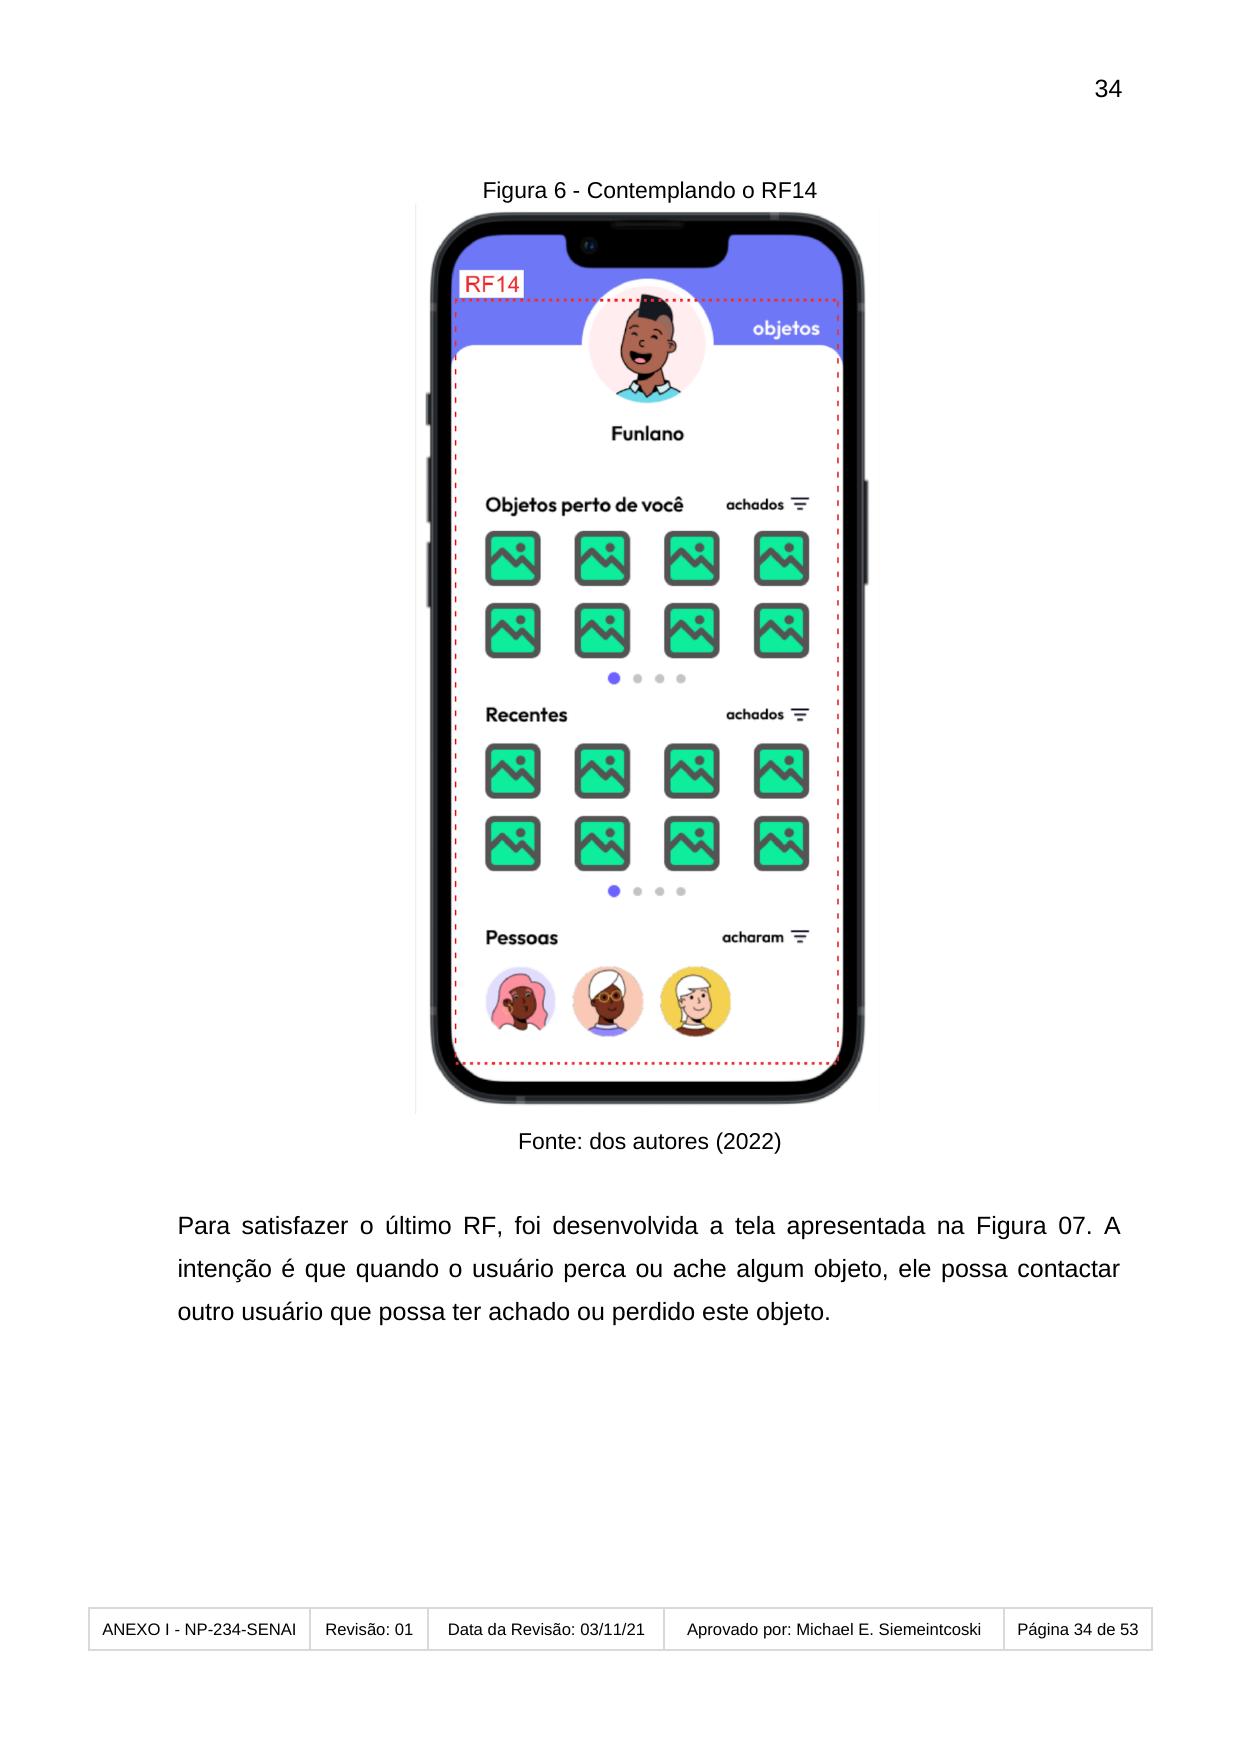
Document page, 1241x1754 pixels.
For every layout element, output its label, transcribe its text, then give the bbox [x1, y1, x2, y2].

picture [413, 203, 886, 1114]
text Figura 6 - Contemplando o RF14 [177, 177, 1122, 203]
text Fonte: dos autores (2022) [177, 1128, 1122, 1155]
text Para satisfazer o último RF, foi desenvolvida a tela apresentada na Figura 07. A intenção é que quando o usuário perca ou ache algum objeto, ele possa contactar outro usuário que possa ter achado ou perdido este objeto. [177, 1211, 1122, 1326]
